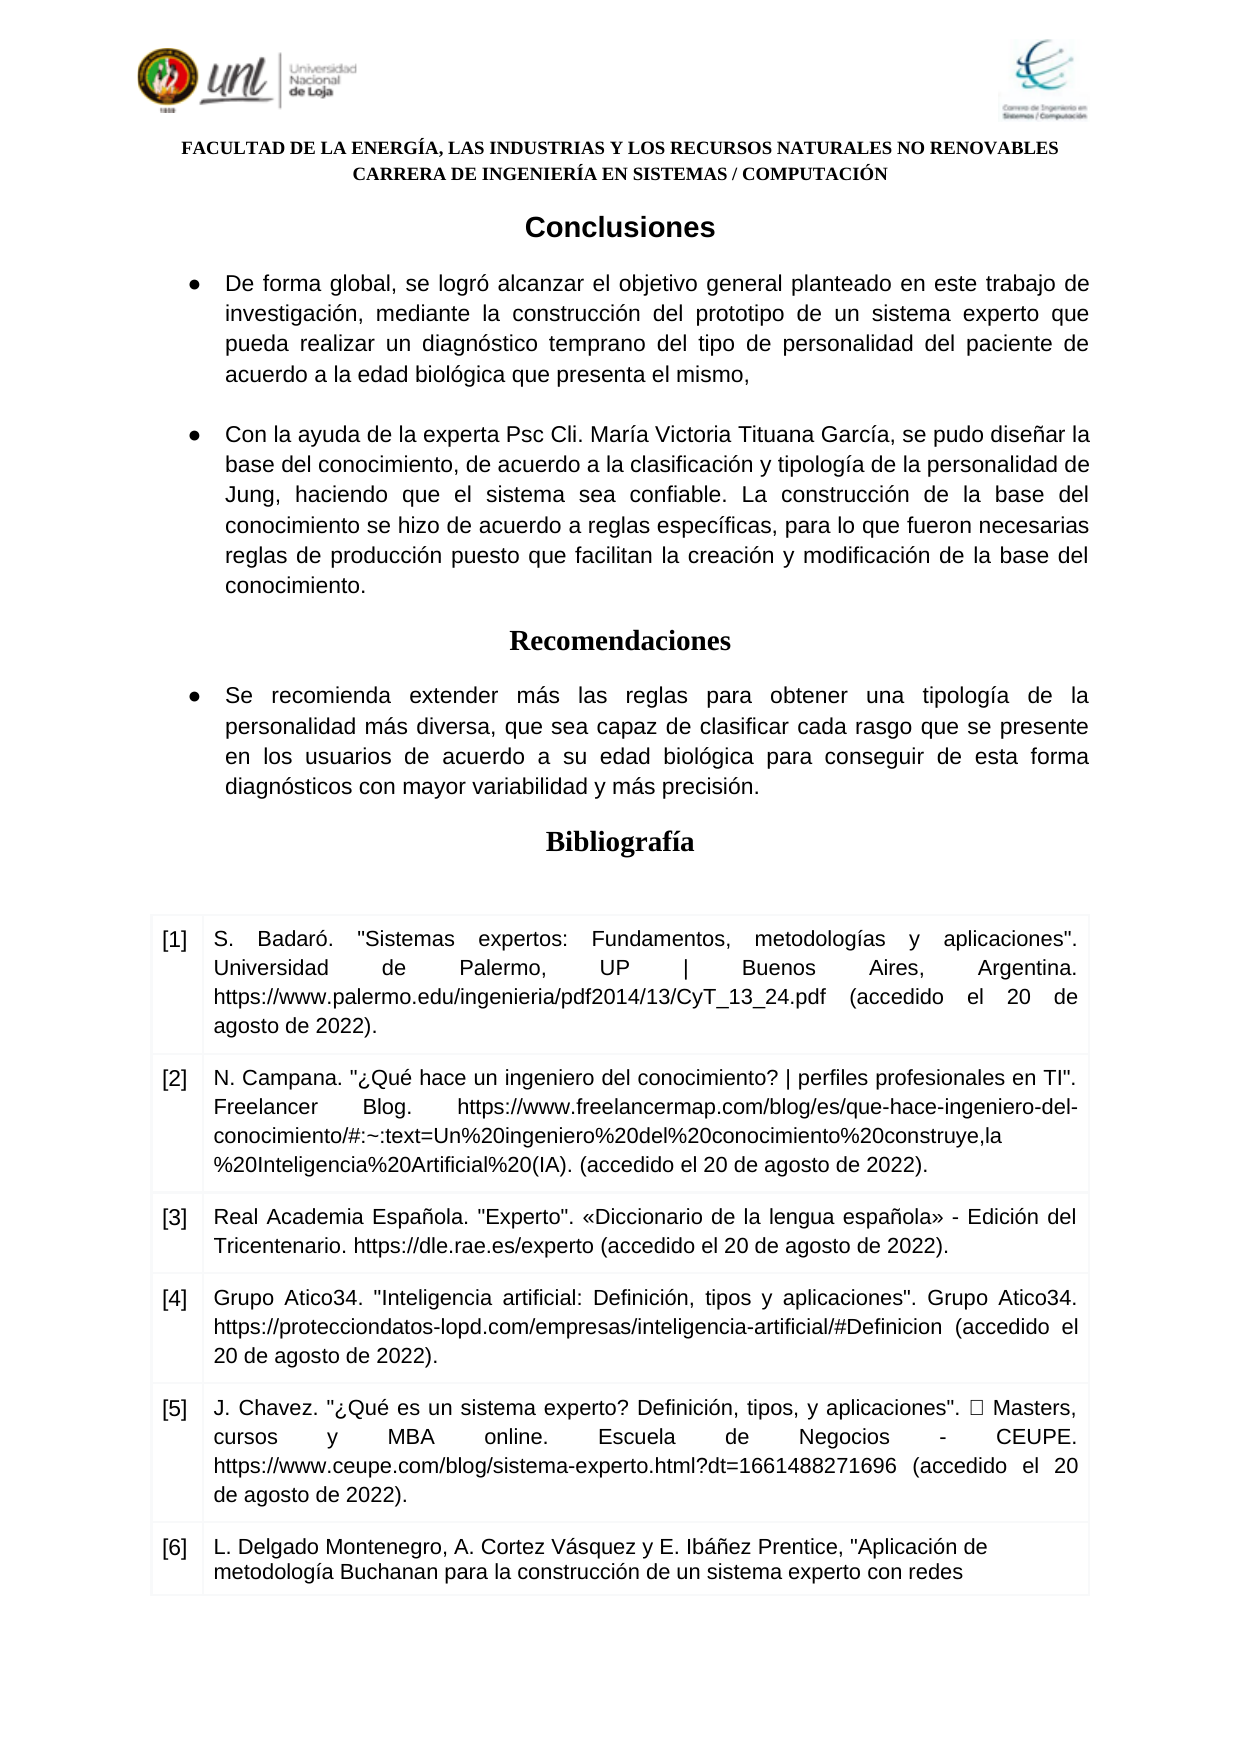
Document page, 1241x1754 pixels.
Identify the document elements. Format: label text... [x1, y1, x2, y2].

list De forma global, se logró alcanzar el objetivo general planteado en este trabajo de investigación, mediante la construcción del prototipo de un sistema experto que pueda realizar un diagnóstico temprano del tipo de personalidad del paciente de acuerdo a la edad biológica que presenta el mismo, [187, 270, 1090, 387]
list Con la ayuda de la experta Psc Cli. María Victoria Tituana García, se pudo diseñar la base del conocimiento, de acuerdo a la clasificación y tipología de la personalidad de Jung, haciendo que el sistema sea confiable. La construcción de la base del conocimiento se hizo de acuerdo a reglas específicas, para lo que fueron necesarias reglas de producción puesto que facilitan la creación y modificación de la base del conocimiento. [187, 421, 1090, 598]
list Se recomienda extender más las reglas para obtener una tipología de la personalidad más diversa, que sea capaz de clasificar cada rasgo que se presente en los usuarios de acuerdo a su edad biológica para conseguir de esta forma diagnósticos con mayor variabilidad y más precisión. [187, 682, 1090, 799]
table_cell [6] [153, 1523, 202, 1594]
table_cell Grupo Atico34. "Inteligencia artificial: Definición, tipos y aplicaciones". Grupo Atico34. https://protecciondatos-lopd.com/empresas/inteligencia-artificial/#Definicion (accedido el 20 de agosto de 2022). [204, 1274, 1088, 1382]
table_cell Real Academia Española. "Experto". «Diccionario de la lengua española» - Edición del Tricentenario. https://dle.rae.es/experto (accedido el 20 de agosto de 2022). [204, 1194, 1088, 1272]
subtitle Bibliografía [150, 824, 1090, 858]
table_cell [5] [153, 1384, 202, 1521]
table_cell J. Chavez. "¿Qué es un sistema experto? Definición, tipos, y aplicaciones". 🥇 Masters, cursos y MBA online. Escuela de Negocios - CEUPE. https://www.ceupe.com/blog/sistema-experto.html?dt=1661488271696 (accedido el 20 de agosto de 2022). [204, 1384, 1088, 1521]
table_cell [3] [153, 1194, 202, 1272]
table_cell [4] [153, 1274, 202, 1382]
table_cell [204, 1523, 1088, 1594]
subtitle Conclusiones [150, 211, 1090, 244]
table_cell N. Campana. "¿Qué hace un ingeniero del conocimiento? | perfiles profesionales en TI". Freelancer Blog. https://www.freelancermap.com/blog/es/que-hace-ingeniero-del-conocimiento/#:~:text=Un%20ingeniero%20del%20conocimiento%20construye,la%20Inteligencia%20Artificial%20(IA). (accedido el 20 de agosto de 2022). [204, 1055, 1088, 1191]
picture [998, 39, 1091, 122]
table_header [1] [153, 916, 202, 1052]
table_cell [2] [153, 1055, 202, 1191]
table_header S. Badaró. "Sistemas expertos: Fundamentos, metodologías y aplicaciones". Universidad de Palermo, UP | Buenos Aires, Argentina. https://www.palermo.edu/ingenieria/pdf2014/13/CyT_13_24.pdf (accedido el 20 de agosto de 2022). [204, 916, 1088, 1052]
subtitle Recomendaciones [150, 623, 1090, 657]
picture [137, 48, 357, 113]
